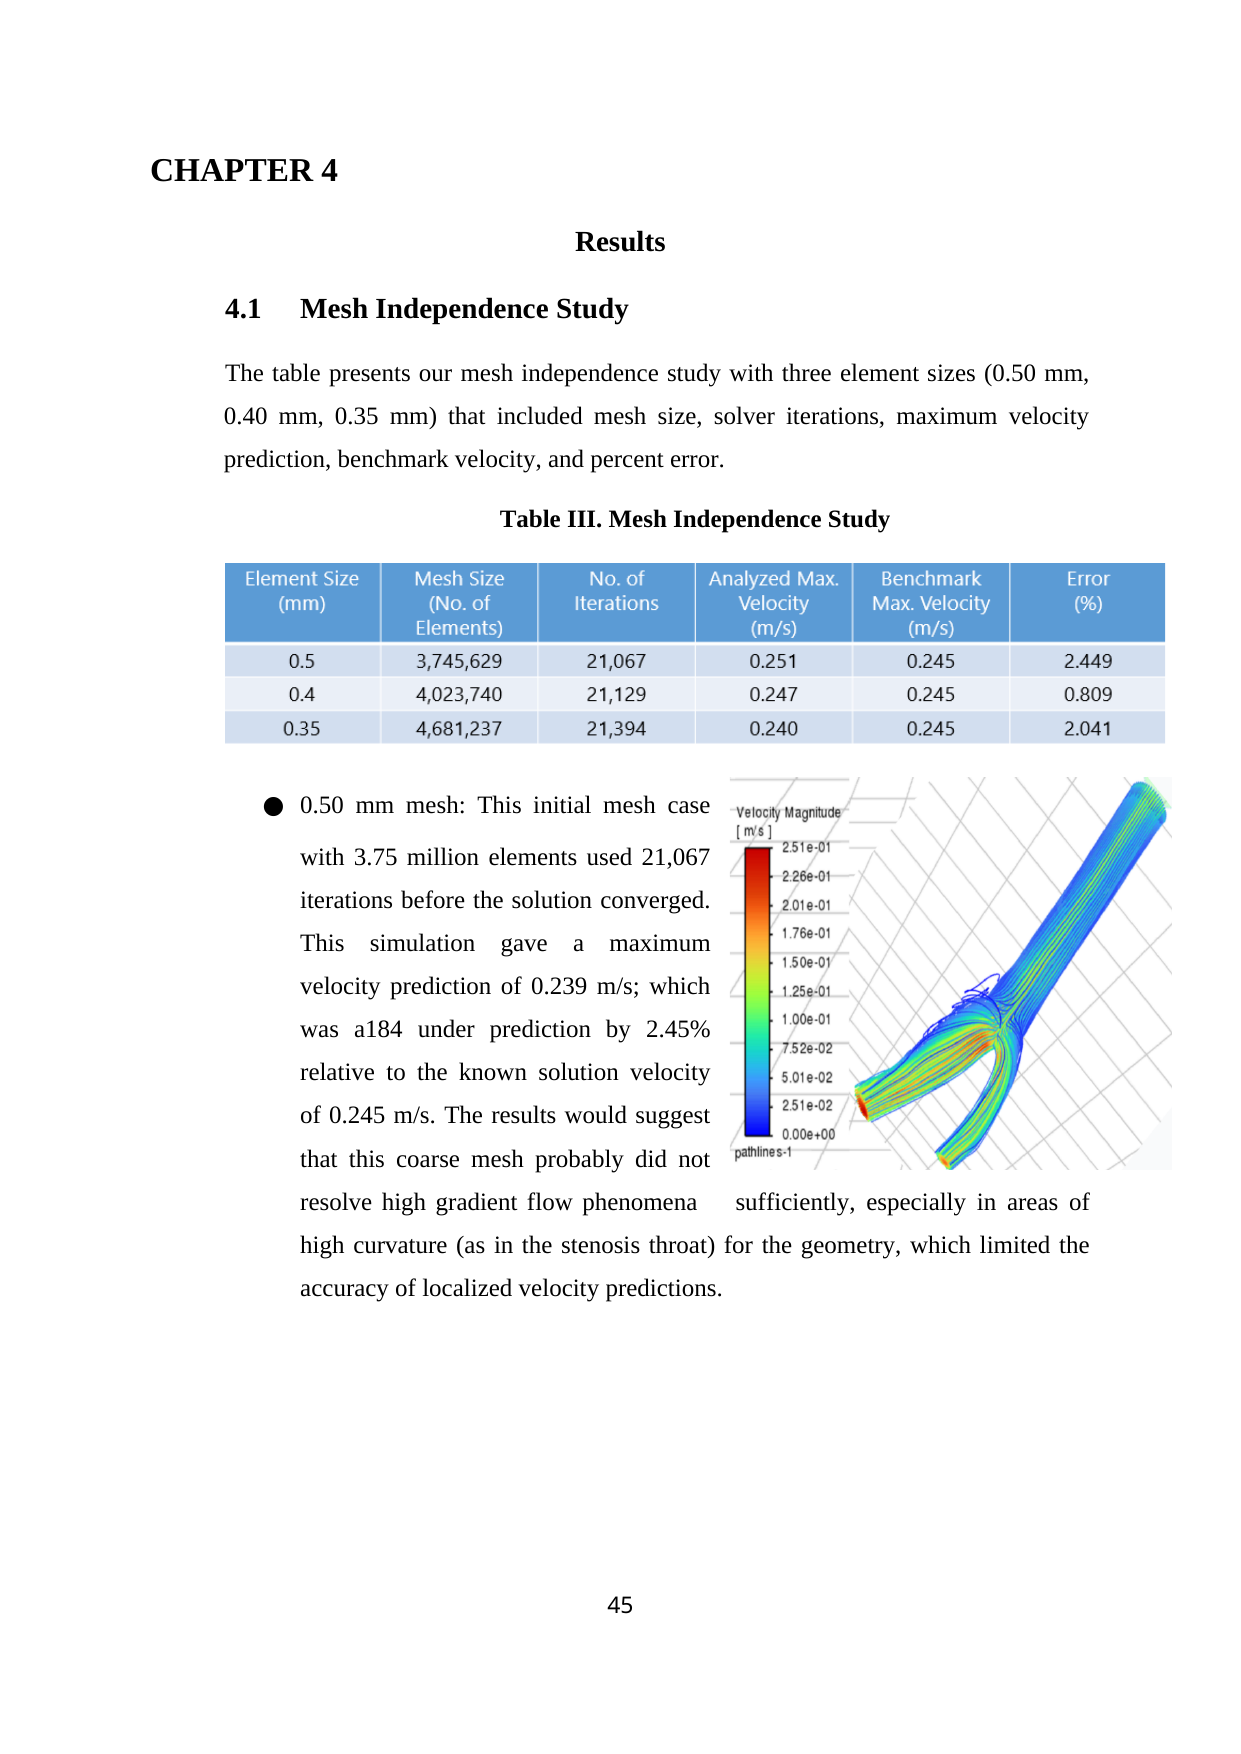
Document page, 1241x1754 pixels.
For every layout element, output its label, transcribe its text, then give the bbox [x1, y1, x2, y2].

text The table presents our mesh independence study with three element sizes (0.50 mm, 0.40 mm, 0.35 mm) that included mesh size, solver iterations, maximum velocity prediction, benchmark velocity, and percent error. [224, 358, 1090, 473]
text Results [150, 224, 1090, 258]
text 4.1 Mesh Independence Study [150, 291, 1090, 325]
picture [225, 563, 1166, 744]
text CHAPTER 4 [150, 150, 1090, 188]
text Table III. Mesh Independence Study [300, 504, 1090, 533]
picture [729, 777, 1172, 1170]
